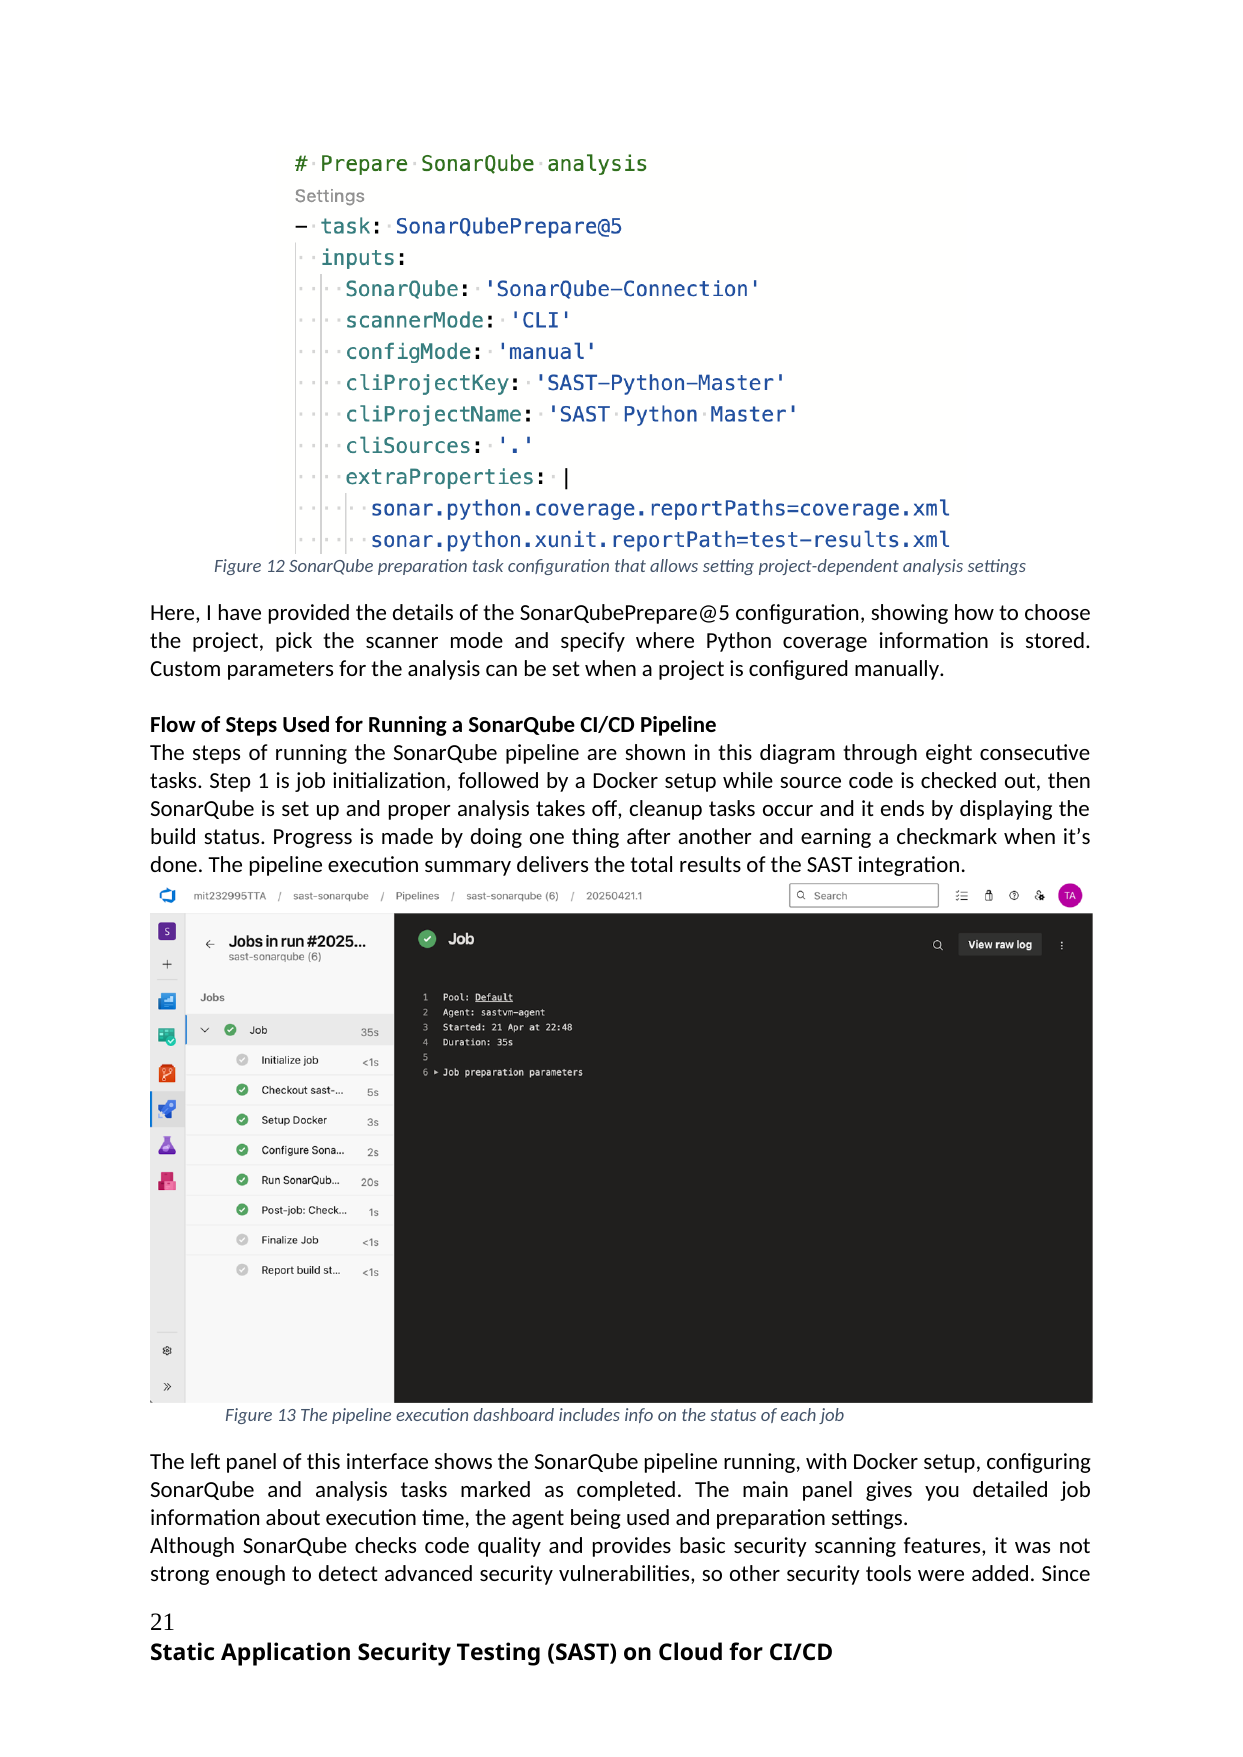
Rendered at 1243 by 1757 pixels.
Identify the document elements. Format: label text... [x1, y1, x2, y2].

text Figure 13 The pipeline execution dashboard includes info on the status of each job [150, 1403, 1093, 1426]
text Figure 12 SonarQube preparation task configuration that allows setting project-dependent analysis settings [150, 554, 1093, 577]
text The steps of running the SonarQube pipeline are shown in this diagram through eight consecutive tasks. Step 1 is job initialization, followed by a Docker setup while source code is checked out, then SonarQube is set up and proper analysis takes off, cleanup tasks occur and it ends by displaying the build status. Progress is made by doing one thing after another and earning a checkmark when it’s done. The pipeline execution summary delivers the total results of the SAST integration. [150, 738, 1093, 877]
picture [150, 877, 1093, 1403]
text Here, I have provided the details of the SonarQubePrepare@5 configuration, showing how to choose the project, pick the scanner mode and specify where Python coverage information is stored. Custom parameters for the analysis can be set when a project is configured manually. [150, 598, 1093, 682]
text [150, 1531, 1093, 1587]
text Flow of Steps Used for Running a SonarQube CI/CD Pipeline [150, 710, 1093, 738]
text The left panel of this interface shows the SonarQube pipeline running, with Docker setup, configuring SonarQube and analysis tasks marked as completed. The main panel gives you detailed job information about execution time, the agent being used and preparation settings. [150, 1447, 1093, 1531]
picture [275, 145, 967, 554]
